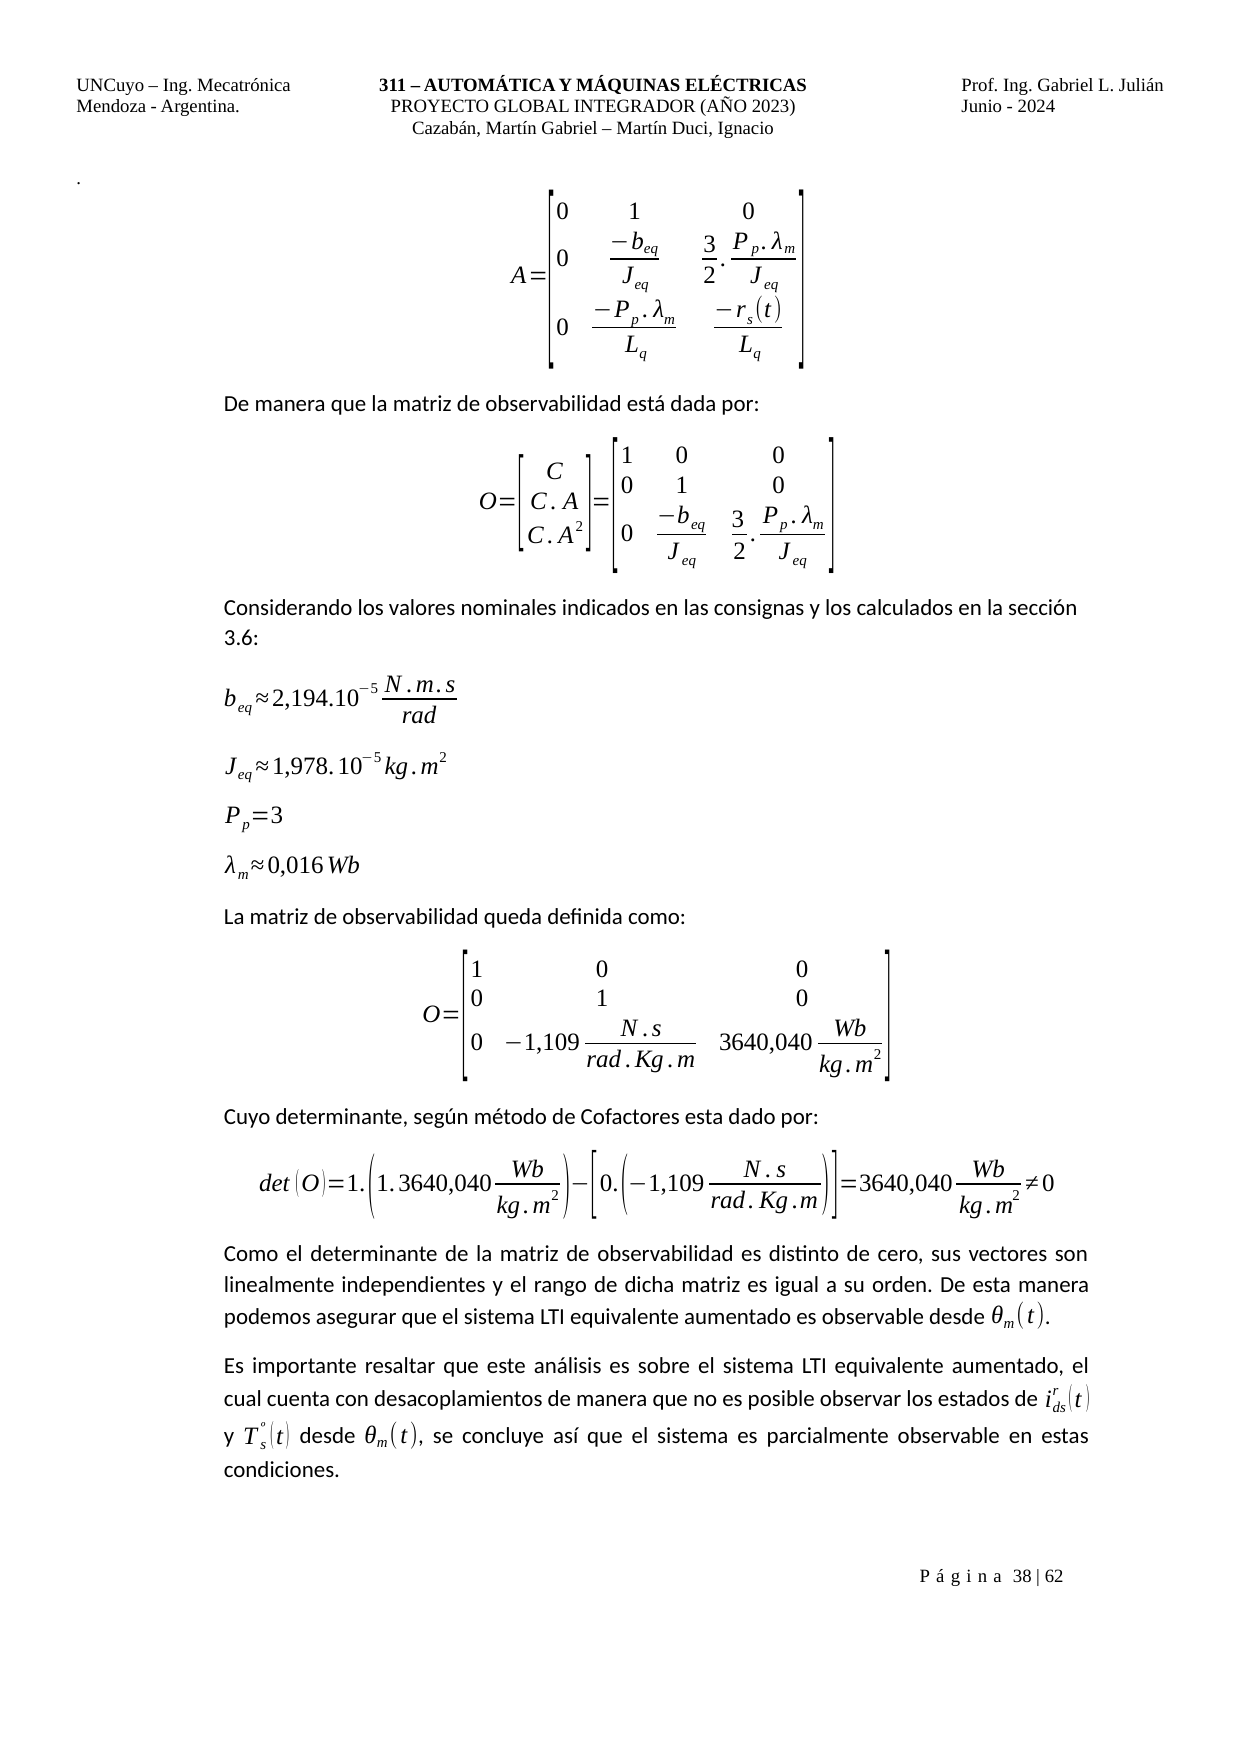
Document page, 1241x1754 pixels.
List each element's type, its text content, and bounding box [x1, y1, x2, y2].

text De manera que la matriz de observabilidad está dada por: [224, 389, 1090, 417]
text Cuyo determinante, según método de Cofactores esta dado por: [224, 1102, 1090, 1130]
text Es importante resaltar que este análisis es sobre el sistema LTI equivalente aumentado, el cual cuenta con desacoplamientos de manera que no es posible observar los estados de y desde , se concluye así que el sistema es parcialmente observable en estas condiciones. [224, 1351, 1090, 1483]
text Como el determinante de la matriz de observabilidad es distinto de cero, sus vectores son linealmente independientes y el rango de dicha matriz es igual a su orden. De esta manera podemos asegurar que el sistema LTI equivalente aumentado es observable desde . [224, 1239, 1090, 1332]
text Considerando los valores nominales indicados en las consignas y los calculados en la sección 3.6: [224, 593, 1090, 651]
text La matriz de observabilidad queda definida como: [224, 902, 1090, 930]
